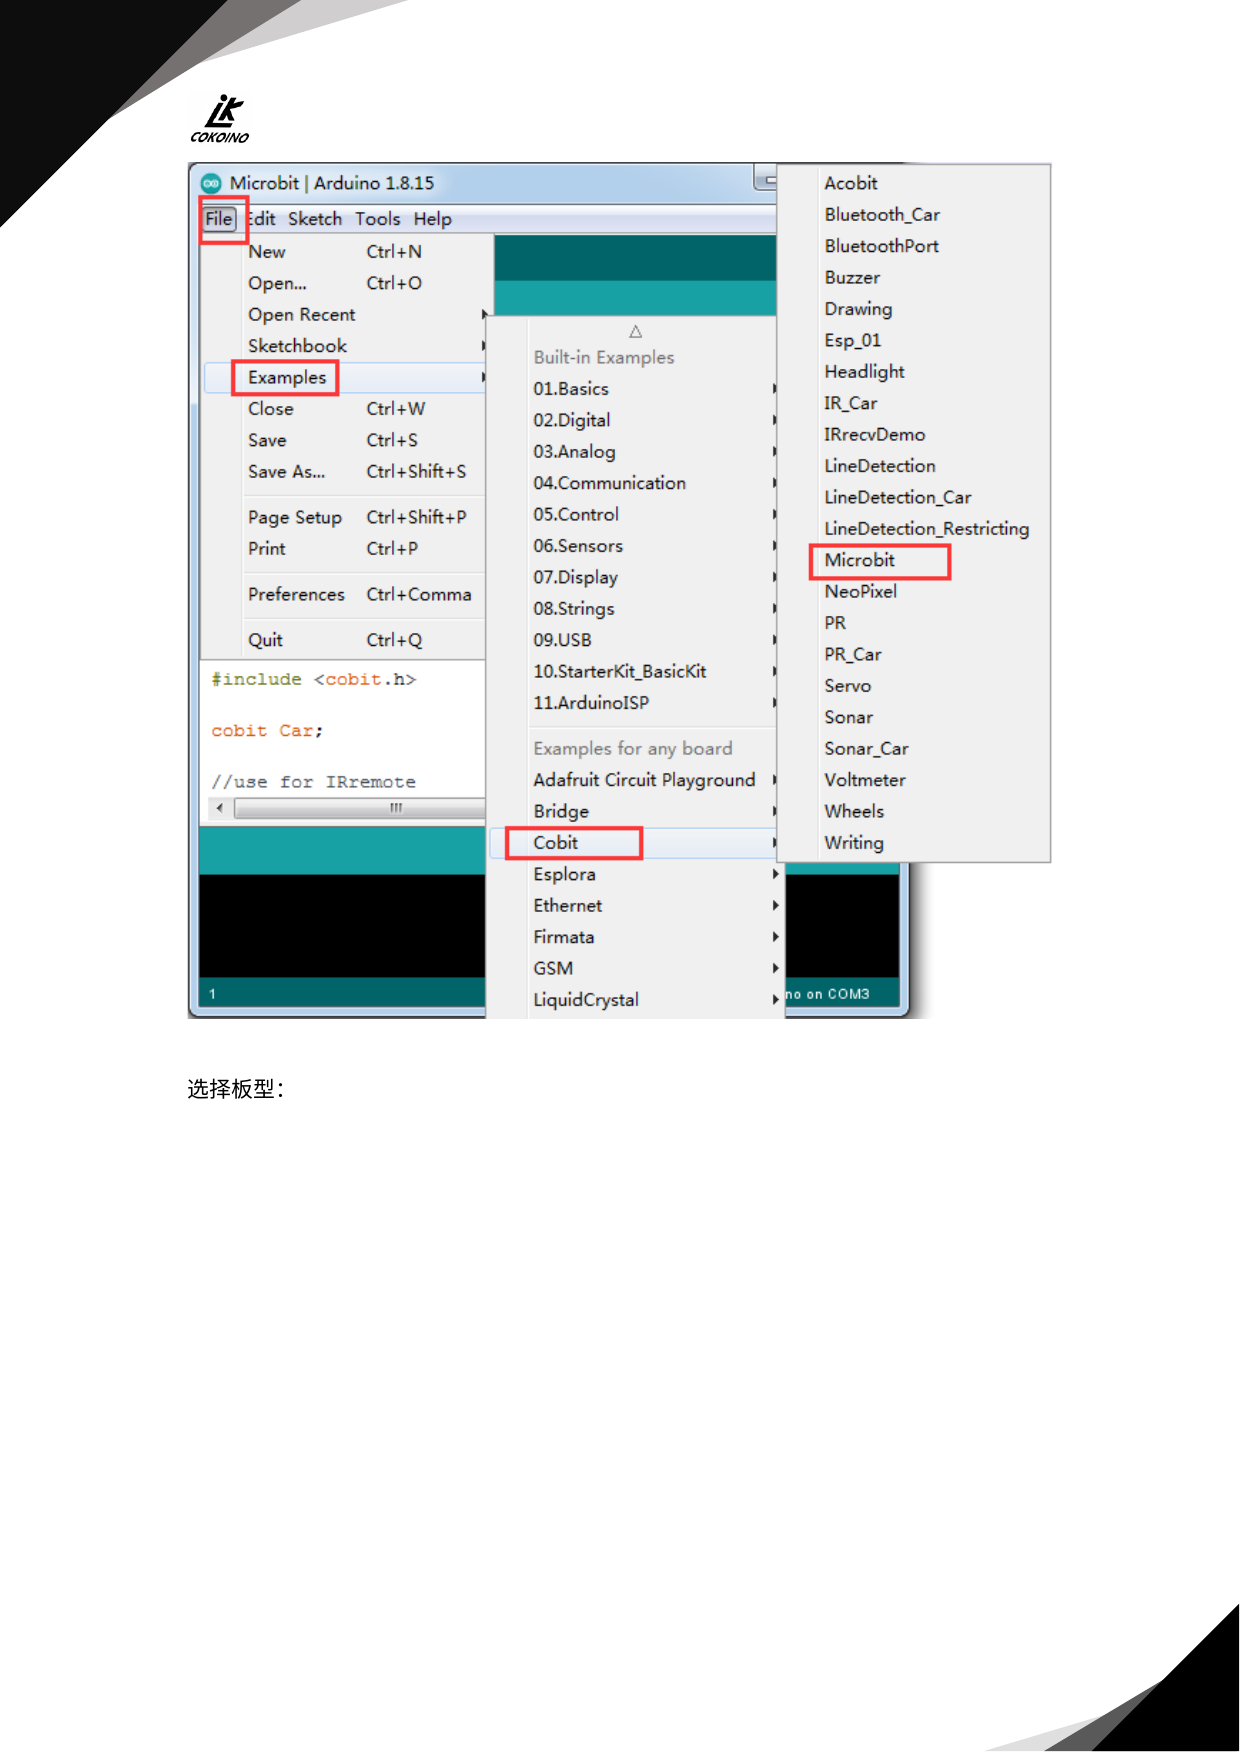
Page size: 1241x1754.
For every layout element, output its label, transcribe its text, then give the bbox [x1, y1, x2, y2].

picture [187, 90, 252, 147]
picture [187, 162, 1053, 1019]
text 选择板型： [187, 1072, 1053, 1104]
